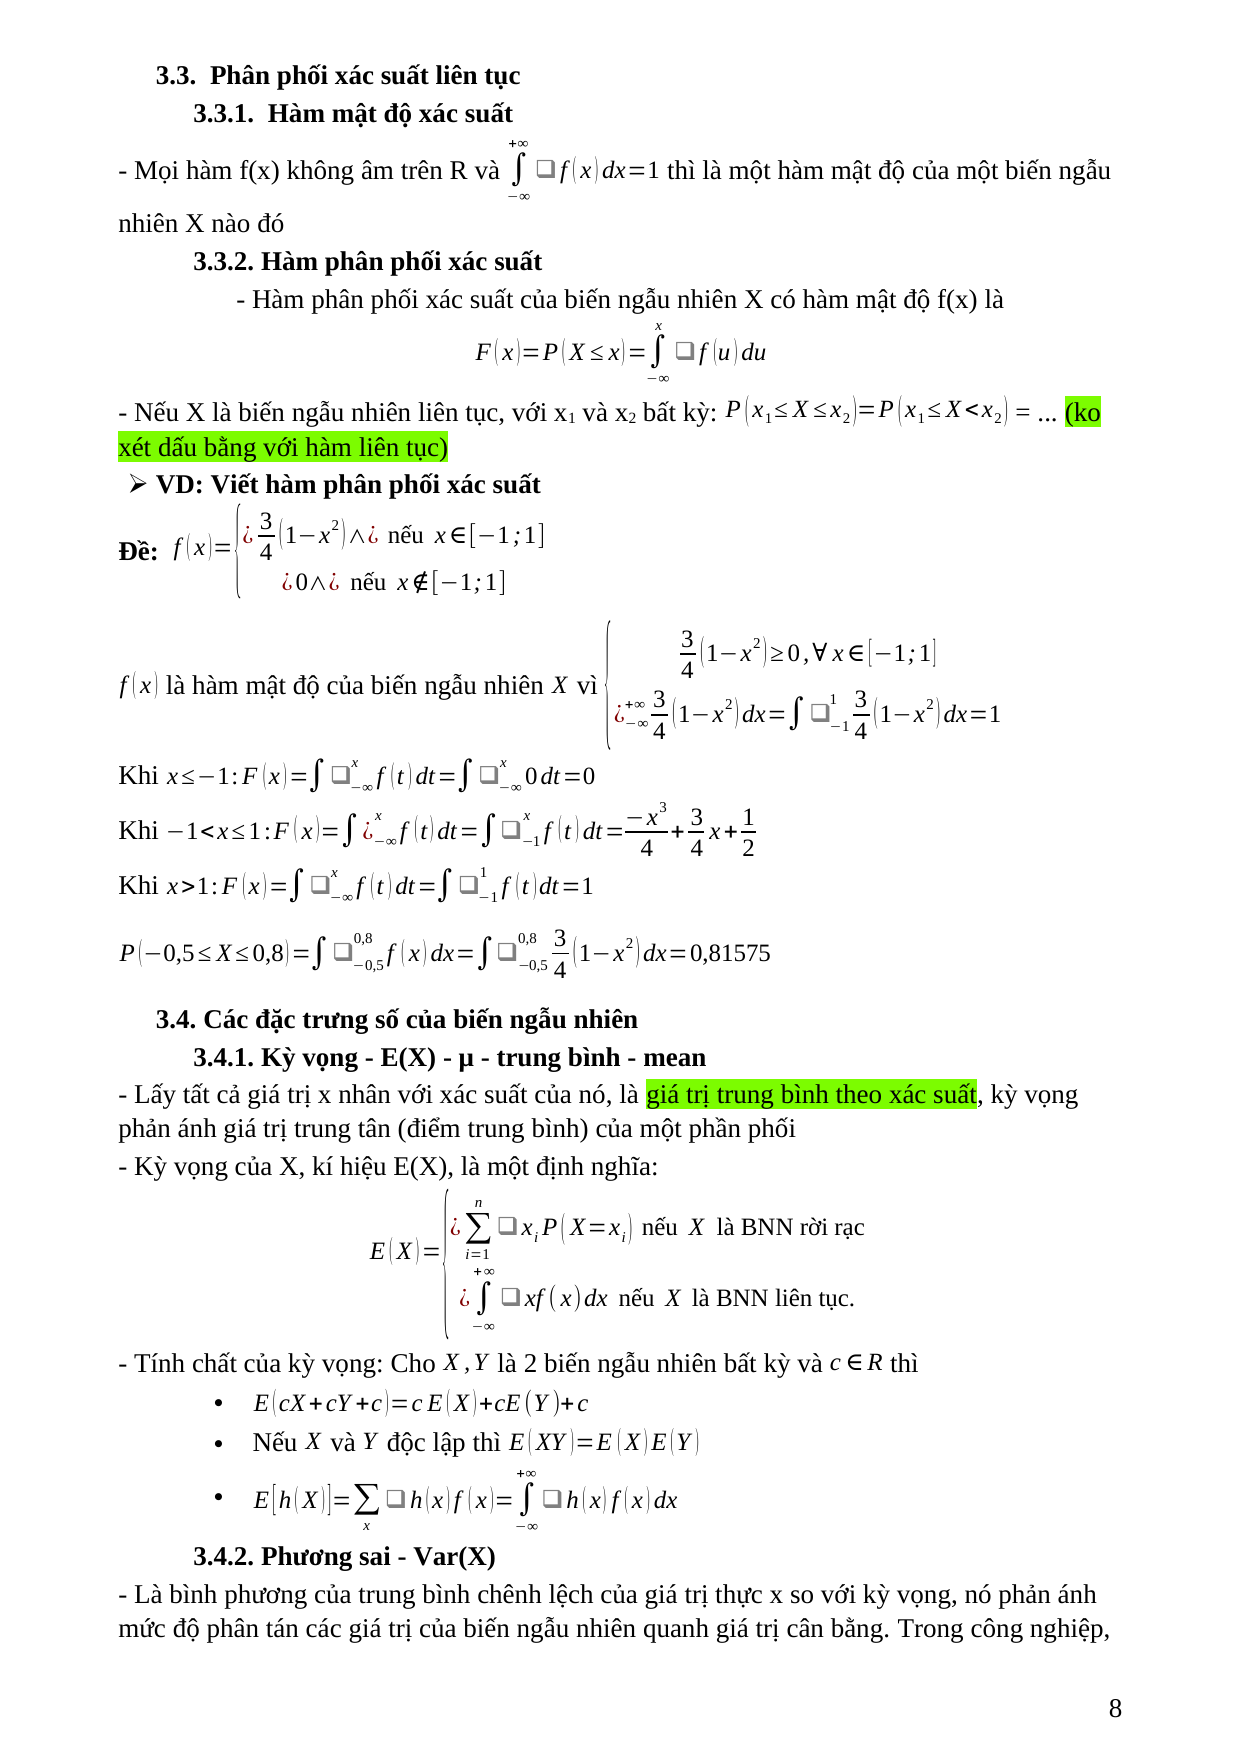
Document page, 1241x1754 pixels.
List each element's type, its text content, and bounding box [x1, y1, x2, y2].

text - Lấy tất cả giá trị x nhân với xác suất của nó, là giá trị trung bình theo xác suất, kỳ vọng phản ánh giá trị trung tân (điểm trung bình) của một phần phối [118, 1078, 1122, 1143]
text - Kỳ vọng của X, kí hiệu E(X), là một định nghĩa: [118, 1150, 1122, 1181]
text Các đặc trưng số của biến ngẫu nhiên [156, 1003, 1122, 1034]
text - Mọi hàm f(x) không âm trên R và thì là một hàm mật độ của một biến ngẫu nhiên X nào đó [118, 134, 1122, 239]
text Phương sai - Var(X) [193, 1541, 1122, 1572]
text - Nếu X là biến ngẫu nhiên liên tục, với x1 và x2 bất kỳ: = ... (ko xét dấu bằng với hàm liên tục) [118, 394, 1122, 462]
text Hàm mật độ xác suất [193, 97, 1122, 128]
text VD: Viết hàm phân phối xác suất [127, 469, 1122, 500]
text Kỳ vọng - E(X) - μ - trung bình - mean [193, 1041, 1122, 1072]
text - Tính chất của kỳ vọng: Cho là 2 biến ngẫu nhiên bất kỳ và thì [118, 1347, 1122, 1378]
text - Hàm phân phối xác suất của biến ngẫu nhiên X có hàm mật độ f(x) là [118, 283, 1122, 387]
text là hàm mật độ của biến ngẫu nhiên vì Khi Khi Khi [118, 619, 1122, 906]
text Đề: [118, 502, 1122, 600]
text Phân phối xác suất liên tục [156, 59, 1122, 90]
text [118, 1578, 1122, 1643]
text Nếu và độc lập thì [215, 1426, 1122, 1458]
text Hàm phân phối xác suất [193, 245, 1122, 276]
